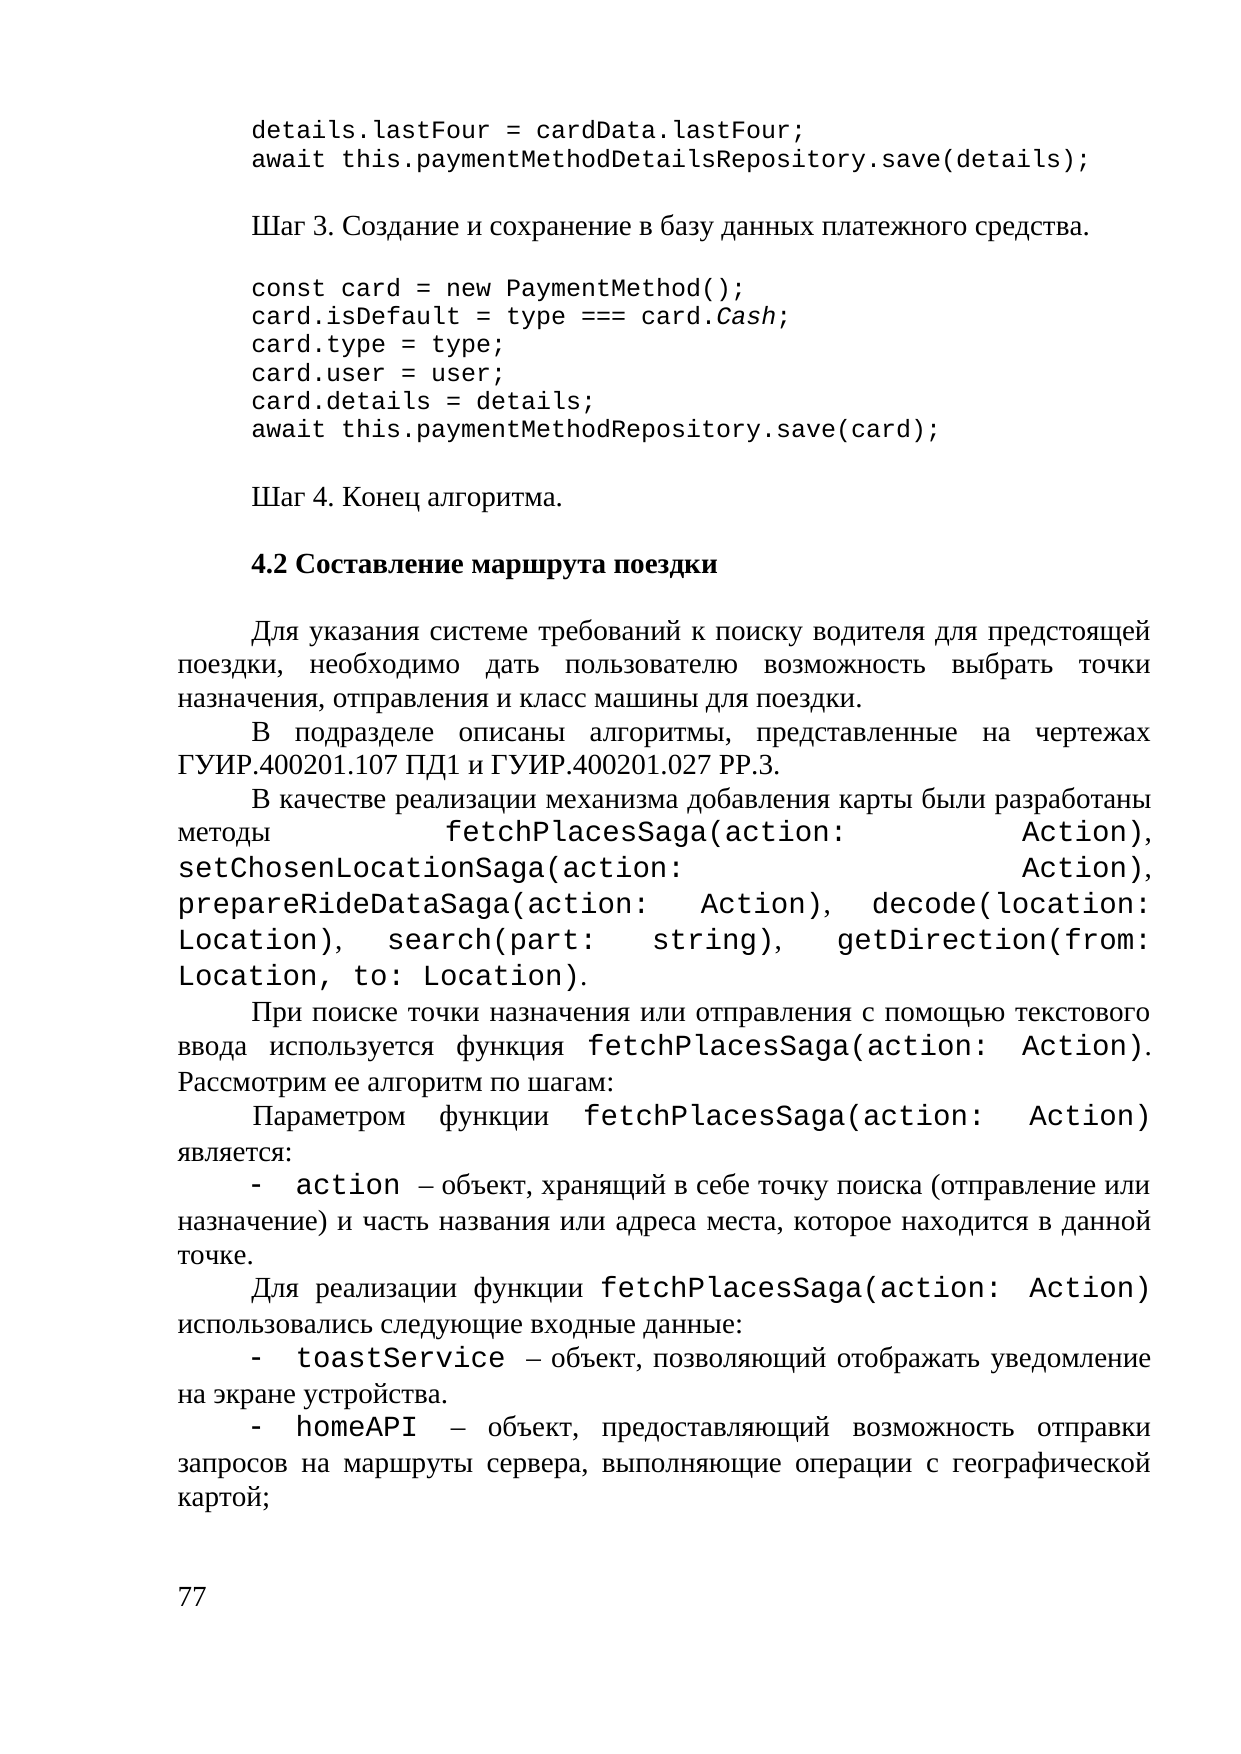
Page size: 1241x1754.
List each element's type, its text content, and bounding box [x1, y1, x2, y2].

text При поиске точки назначения или отправления с помощью текстового ввода используется функция fetchPlacesSaga(action: Action). Рассмотрим ее алгоритм по шагам: [177, 994, 1152, 1098]
text Шаг 4. Конец алгоритма. [251, 479, 1152, 512]
text 4.2 Составление маршрута поездки [177, 546, 1152, 579]
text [251, 118, 1152, 175]
text Шаг 3. Создание и сохранение в базу данных платежного средства. [251, 208, 1152, 242]
text В качестве реализации механизма добавления карты были разработаны методы fetchPlacesSaga(action: Action), setChosenLocationSaga(action: Action), prepareRideDataSaga(action: Action), decode(location: Location), search(part: string), getDirection(from: Location, to: Location). [177, 781, 1152, 994]
list homeAPI – объект, предоставляющий возможность отправки запросов на маршруты сервера, выполняющие операции с географической картой; [177, 1409, 1152, 1513]
text Для указания системе требований к поиску водителя для предстоящей поездки, необходимо дать пользователю возможность выбрать точки назначения, отправления и класс машины для поездки. [177, 613, 1152, 714]
text Параметром функции fetchPlacesSaga(action: Action) является: [177, 1098, 1152, 1167]
list action – объект, хранящий в себе точку поиска (отправление или назначение) и часть названия или адреса места, которое находится в данной точке. [177, 1167, 1152, 1270]
list toastService – объект, позволяющий отображать уведомление на экране устройства. [177, 1340, 1152, 1409]
text В подразделе описаны алгоритмы, представленные на чертежах ГУИР.400201.107 ПД1 и ГУИР.400201.027 PP.3. [177, 714, 1152, 781]
text const card = new PaymentMethod(); card.isDefault = type === card.Cash; card.type = type; card.user = user; card.details = details; await this.paymentMethodRepository.save(card); [251, 275, 1152, 445]
text Для реализации функции fetchPlacesSaga(action: Action) использовались следующие входные данные: [177, 1270, 1152, 1340]
